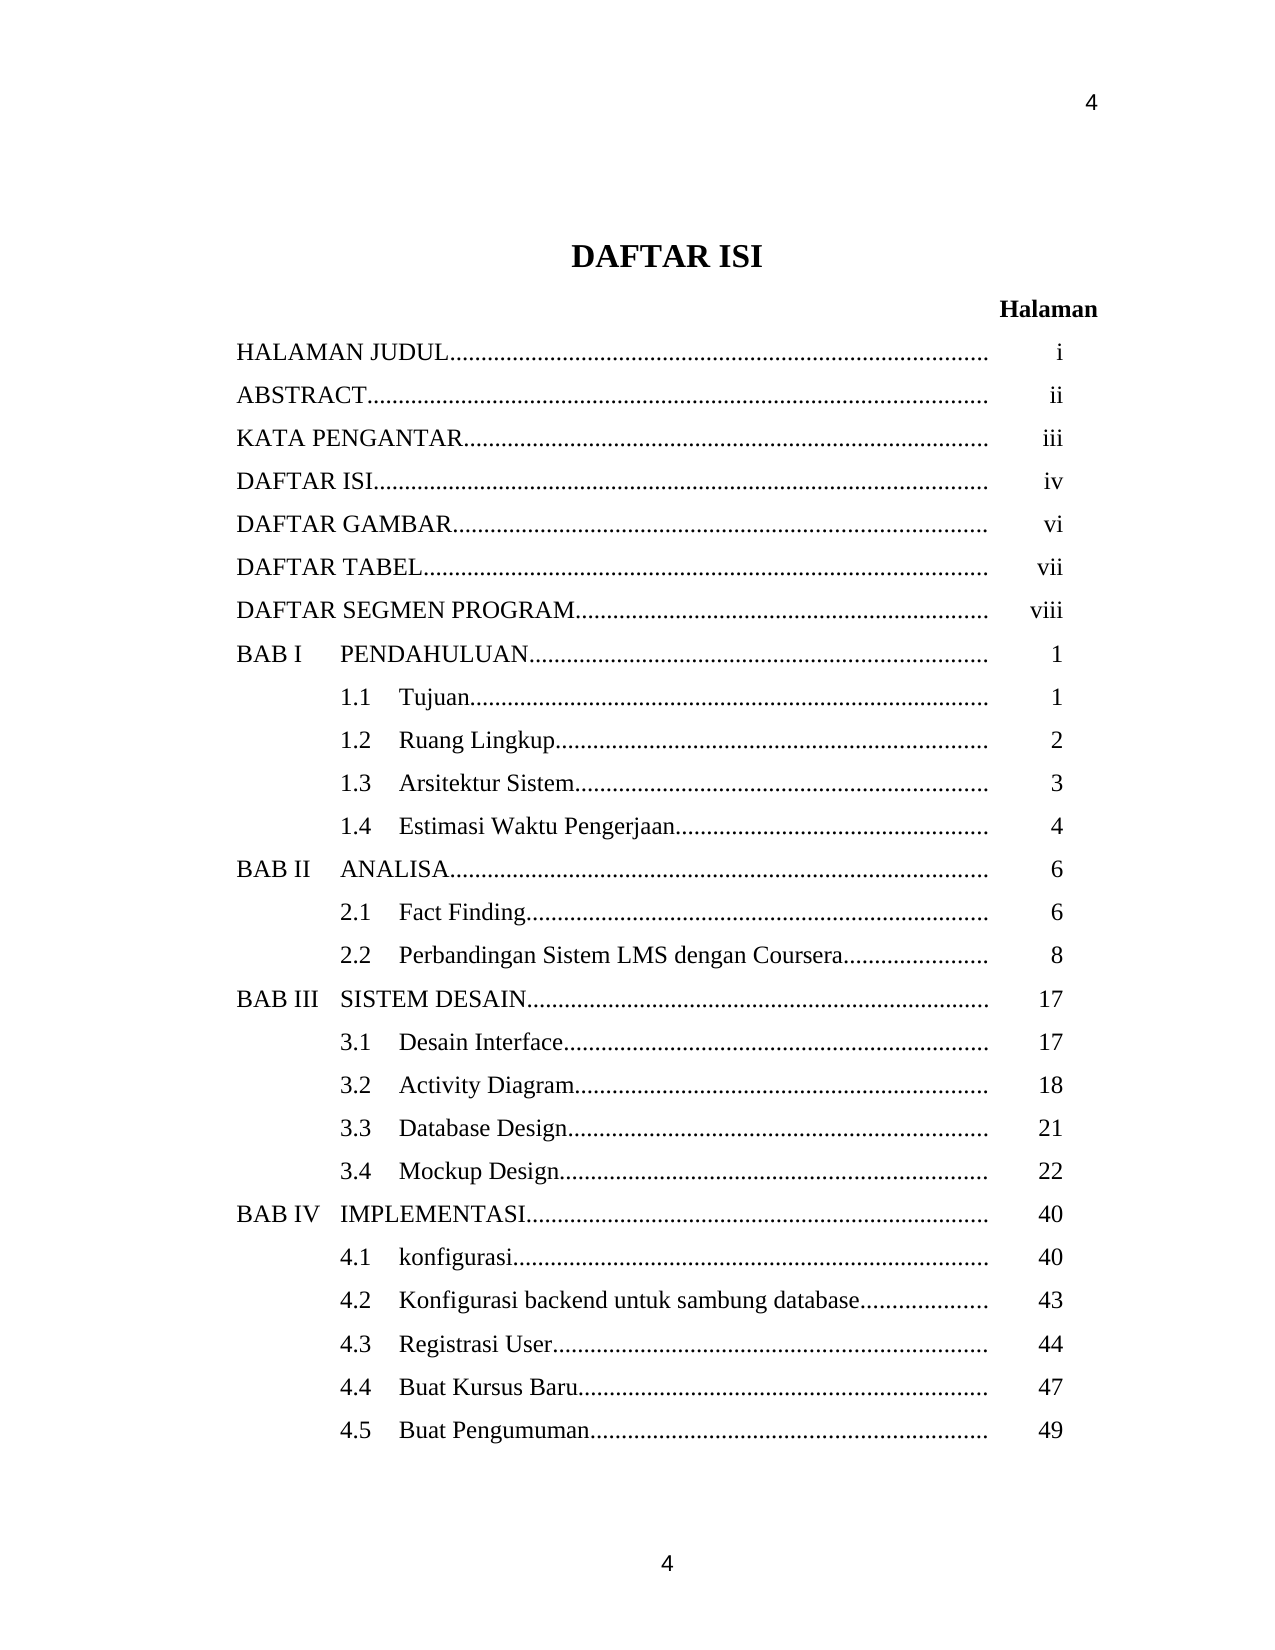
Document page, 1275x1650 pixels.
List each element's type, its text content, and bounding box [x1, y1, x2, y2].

text BAB III SISTEM DESAIN 17 [236, 984, 1098, 1012]
text 3.2 Activity Diagram 18 [236, 1070, 1098, 1099]
text KATA PENGANTAR iii [236, 423, 1098, 452]
text 4.5 Buat Pengumuman 49 [236, 1415, 1098, 1444]
text BAB IV IMPLEMENTASI 40 [236, 1199, 1098, 1228]
text BAB II ANALISA 6 [236, 854, 1098, 883]
text ABSTRACT ii [236, 380, 1098, 409]
text DAFTAR GAMBAR vi [236, 509, 1098, 538]
text DAFTAR ISI iv [236, 466, 1098, 495]
text 4.3 Registrasi User 44 [236, 1329, 1098, 1357]
text 3.3 Database Design 21 [236, 1113, 1098, 1142]
text 1.2 Ruang Lingkup 2 [236, 725, 1098, 754]
text DAFTAR SEGMEN PROGRAM viii [236, 596, 1098, 624]
text DAFTAR ISI [236, 236, 1098, 274]
text 1.3 Arsitektur Sistem 3 [236, 768, 1098, 797]
text DAFTAR TABEL vii [236, 552, 1098, 581]
text 2.1 Fact Finding 6 [236, 897, 1098, 926]
text 4.4 Buat Kursus Baru 47 [236, 1372, 1098, 1401]
text 4.2 Konfigurasi backend untuk sambung database 43 [236, 1286, 1098, 1314]
text 3.4 Mockup Design 22 [236, 1156, 1098, 1185]
text 1.1 Tujuan 1 [236, 682, 1098, 711]
text HALAMAN JUDUL i [236, 337, 1098, 366]
text 2.2 Perbandingan Sistem LMS dengan Coursera 8 [236, 941, 1098, 969]
text BAB I PENDAHULUAN 1 [236, 639, 1098, 667]
text Halaman [236, 294, 1098, 322]
text 4.1 konfigurasi 40 [236, 1242, 1098, 1271]
text 3.1 Desain Interface 17 [236, 1027, 1098, 1056]
text 1.4 Estimasi Waktu Pengerjaan 4 [236, 811, 1098, 840]
